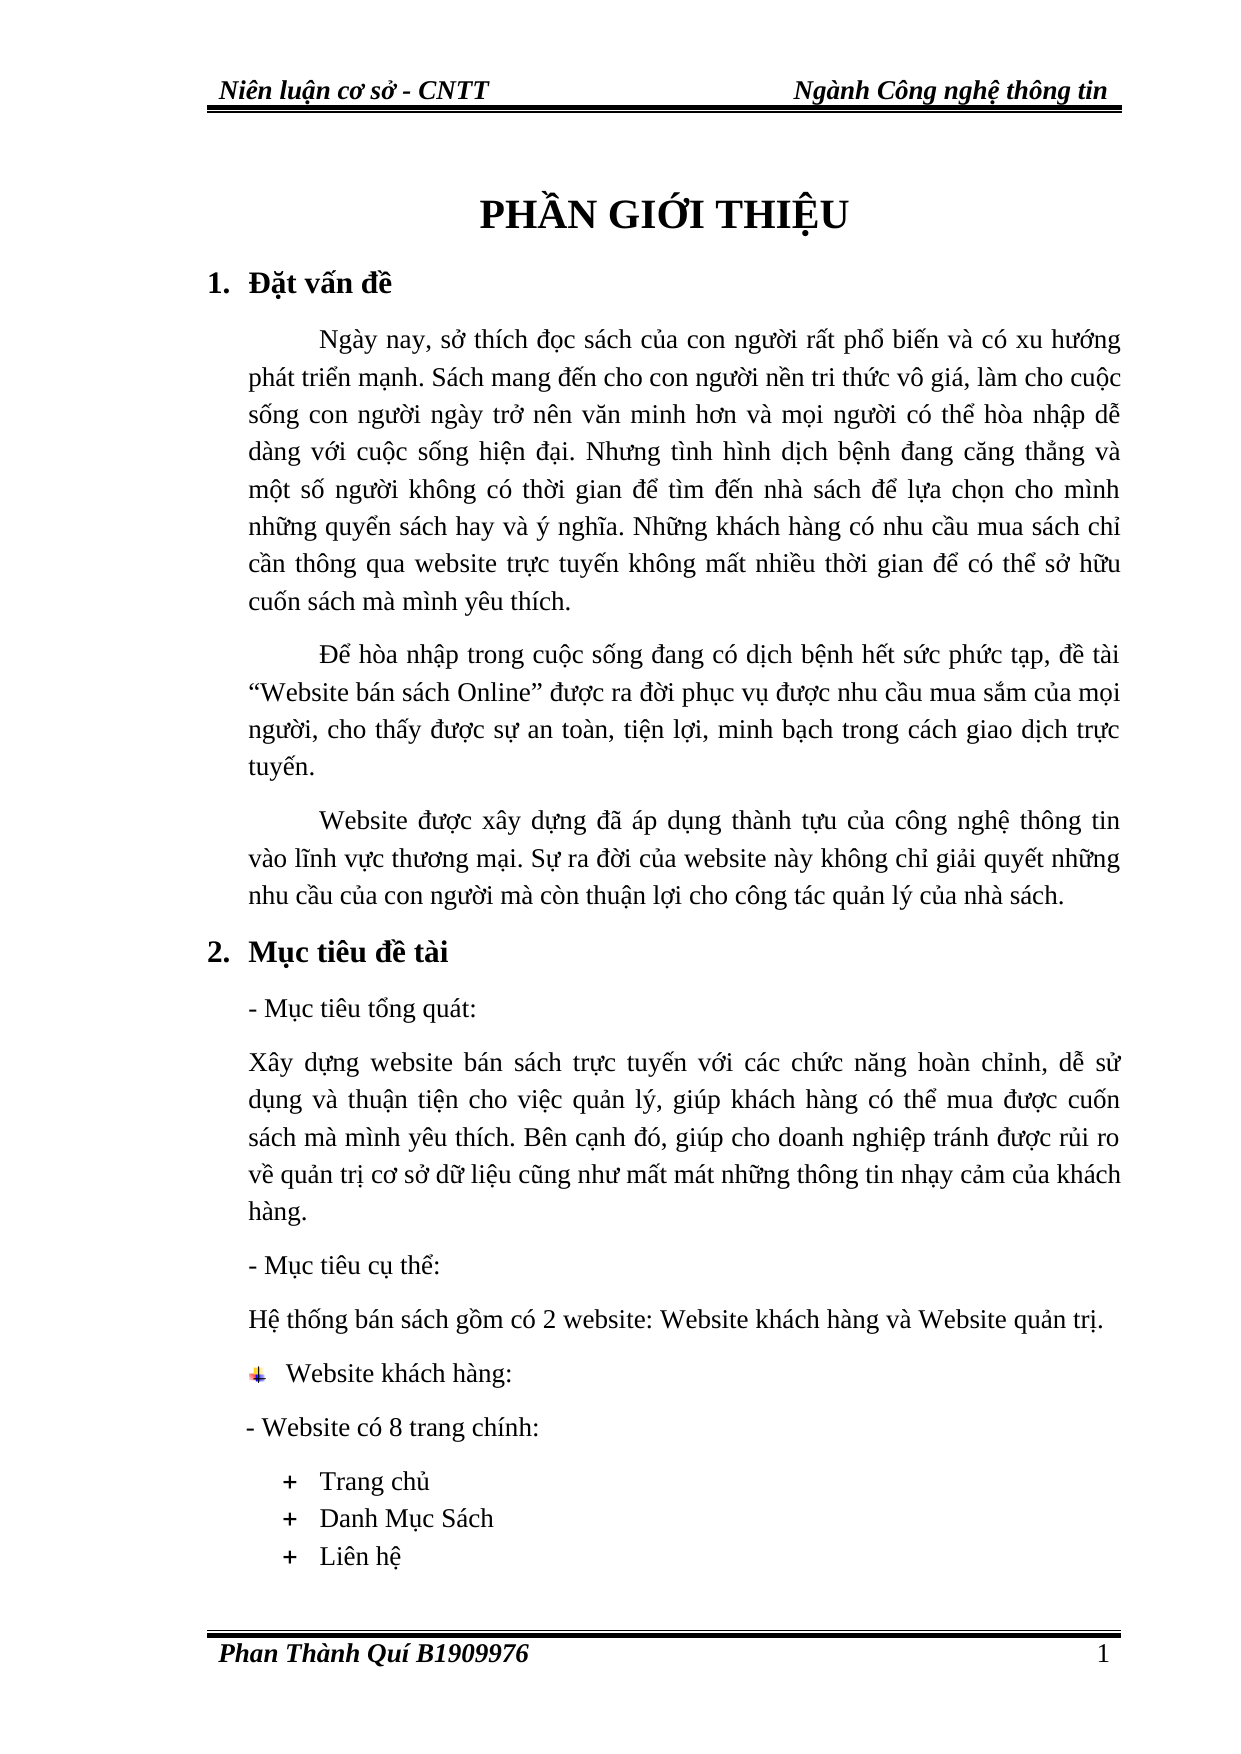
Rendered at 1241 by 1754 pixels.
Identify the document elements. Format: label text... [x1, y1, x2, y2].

text Ngày nay, sở thích đọc sách của con người rất phổ biến và có xu hướng phát triển mạnh. Sách mang đến cho con người nền tri thức vô giá, làm cho cuộc sống con người ngày trở nên văn minh hơn và mọi người có thể hòa nhập dễ dàng với cuộc sống hiện đại. Nhưng tình hình dịch bệnh đang căng thẳng và một số người không có thời gian để tìm đến nhà sách để lựa chọn cho mình những quyển sách hay và ý nghĩa. Những khách hàng có nhu cầu mua sách chỉ cần thông qua website trực tuyến không mất nhiều thời gian để có thể sở hữu cuốn sách mà mình yêu thích. [248, 324, 1122, 616]
text Hệ thống bán sách gồm có 2 website: Website khách hàng và Website quản trị. [207, 1303, 1122, 1334]
list Liên hệ [282, 1540, 1122, 1571]
text Website được xây dựng đã áp dụng thành tựu của công nghệ thông tin vào lĩnh vực thương mại. Sự ra đời của website này không chỉ giải quyết những nhu cầu của con người mà còn thuận lợi cho công tác quản lý của nhà sách. [248, 804, 1122, 910]
text PHẦN GIỚI THIỆU [207, 190, 1122, 238]
text - Mục tiêu cụ thể: [207, 1249, 1122, 1280]
text - Website có 8 trang chính: [246, 1411, 1122, 1442]
text Xây dựng website bán sách trực tuyến với các chức năng hoàn chỉnh, dễ sử dụng và thuận tiện cho việc quản lý, giúp khách hàng có thể mua được cuốn sách mà mình yêu thích. Bên cạnh đó, giúp cho doanh nghiệp tránh được rủi ro về quản trị cơ sở dữ liệu cũng như mất mát những thông tin nhạy cảm của khách hàng. [248, 1046, 1122, 1226]
list Website khách hàng: [248, 1357, 1122, 1388]
text - Mục tiêu tổng quát: [207, 992, 1122, 1023]
list Trang chủ [282, 1465, 1122, 1496]
list Danh Mục Sách [282, 1503, 1122, 1534]
text Để hòa nhập trong cuộc sống đang có dịch bệnh hết sức phức tạp, đề tài “Website bán sách Online” được ra đời phục vụ được nhu cầu mua sắm của mọi người, cho thấy được sự an toàn, tiện lợi, minh bạch trong cách giao dịch trực tuyến. [248, 639, 1122, 782]
picture [249, 1365, 266, 1383]
text Đặt vấn đề [207, 264, 1122, 300]
text Mục tiêu đề tài [207, 933, 1122, 969]
